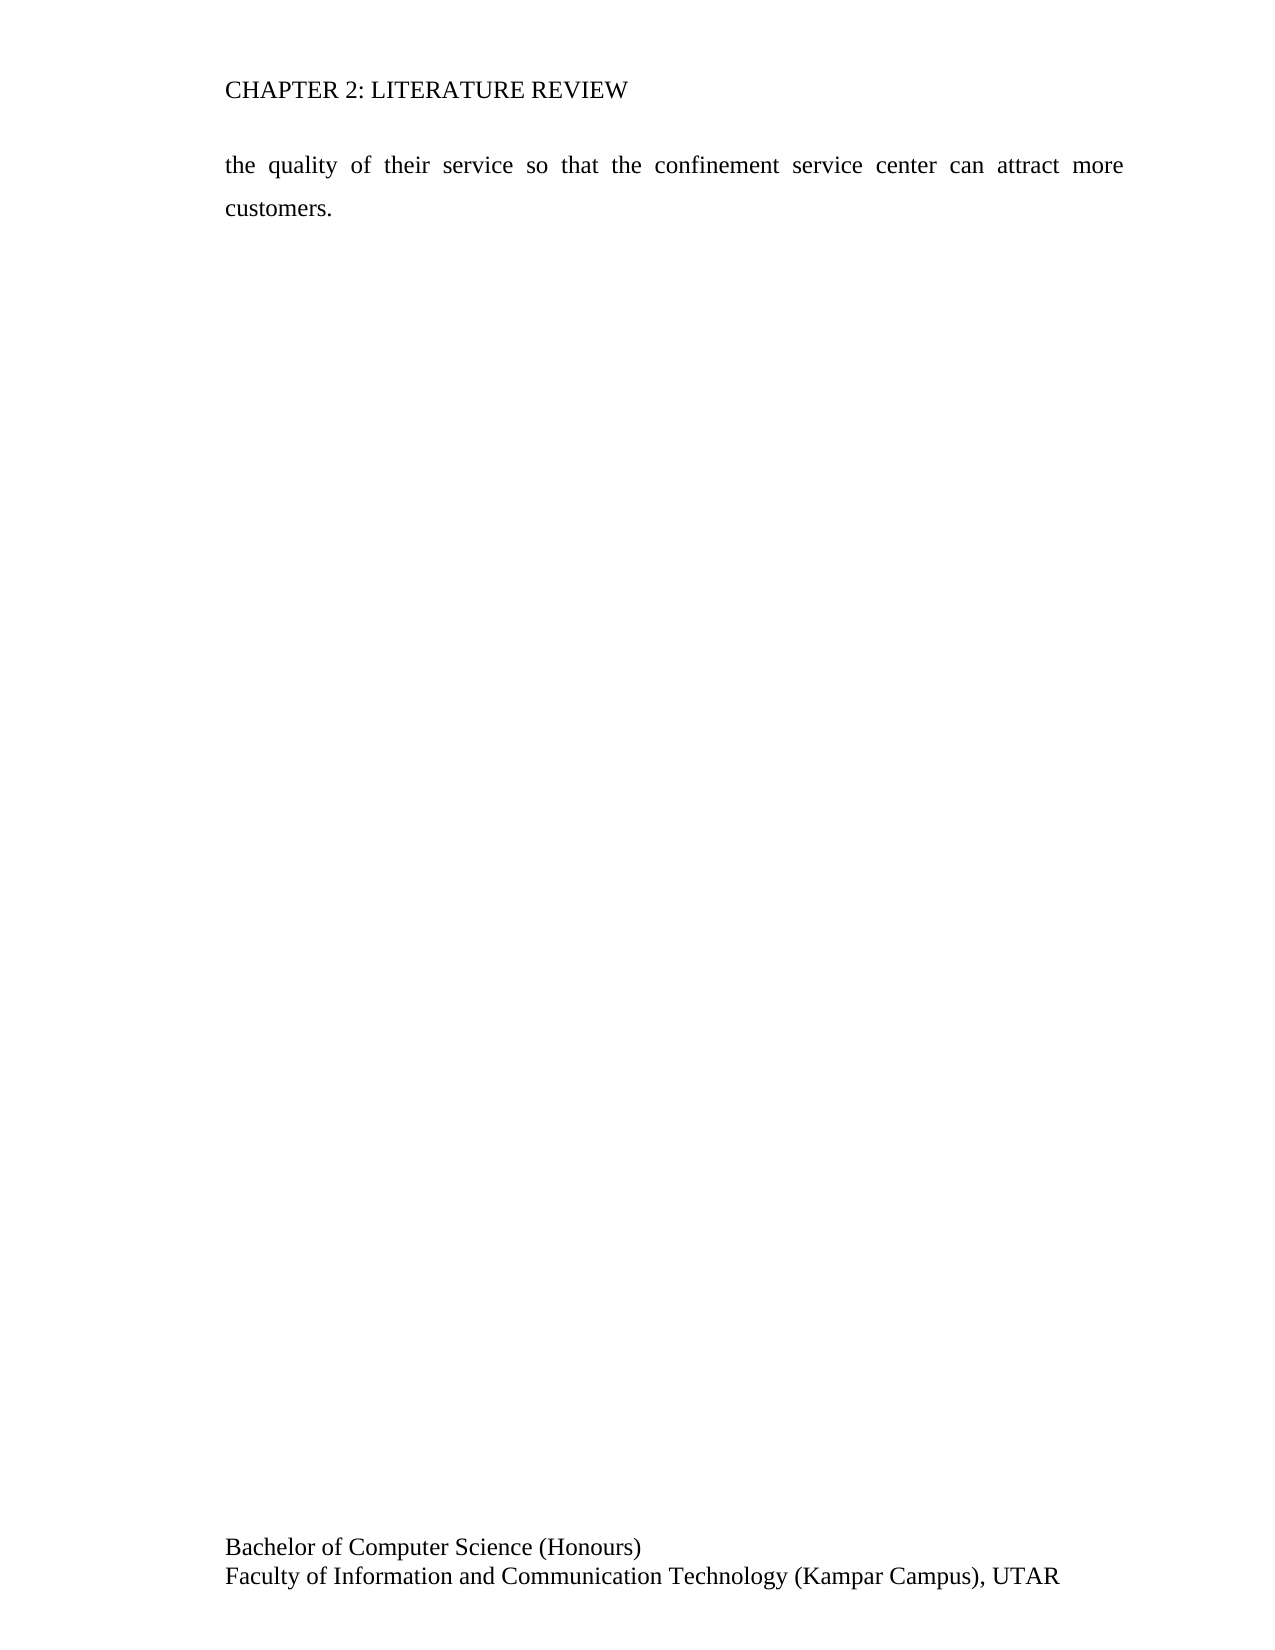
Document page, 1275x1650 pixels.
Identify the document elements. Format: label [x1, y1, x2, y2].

text [225, 150, 1125, 222]
